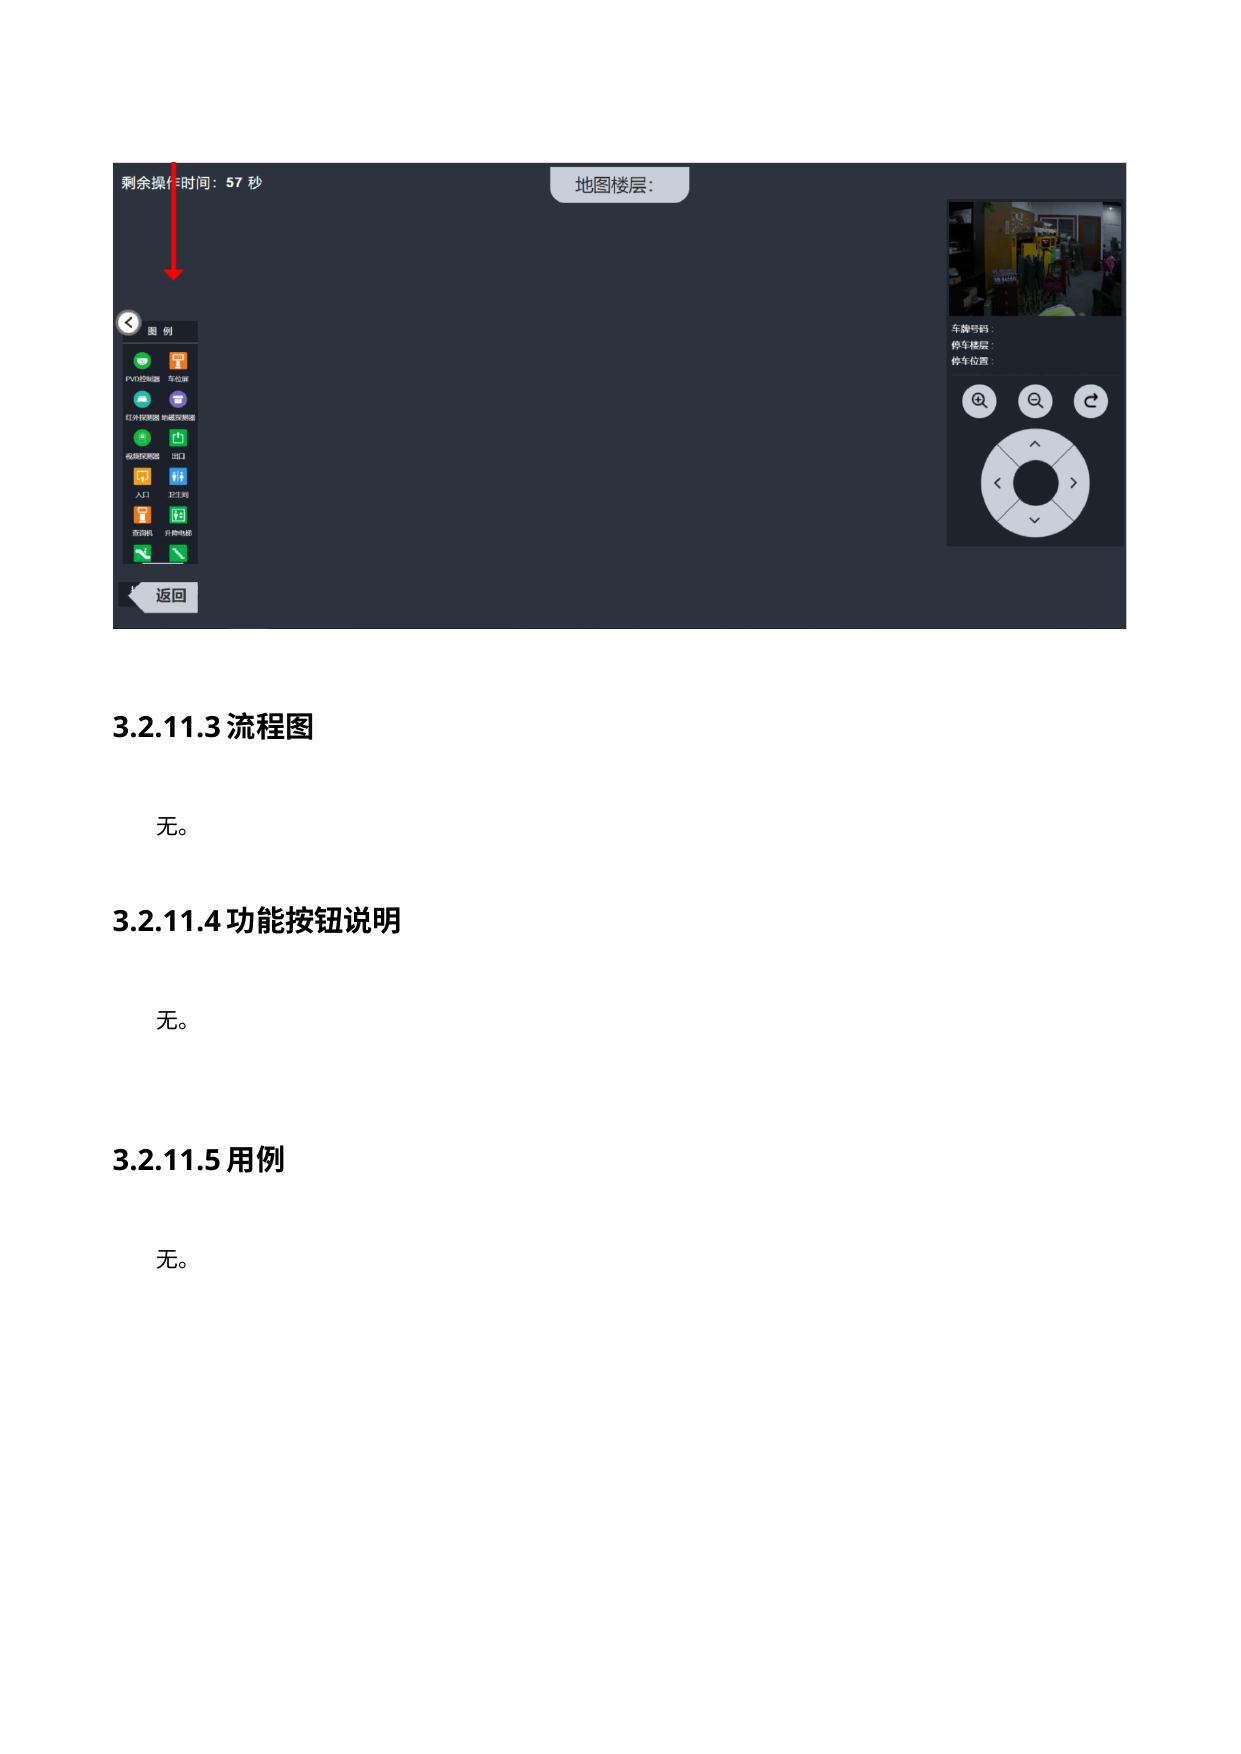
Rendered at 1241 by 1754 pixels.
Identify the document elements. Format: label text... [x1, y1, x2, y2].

list 无。 [112, 1242, 1128, 1274]
subtitle 3.2.11.3流程图 [112, 692, 1128, 757]
subtitle 3.2.11.5用例 [112, 1126, 1128, 1191]
subtitle 3.2.11.4功能按钮说明 [112, 886, 1128, 951]
list 无。 [112, 808, 1128, 841]
list 无。 [112, 1002, 1128, 1035]
picture [112, 162, 1128, 629]
